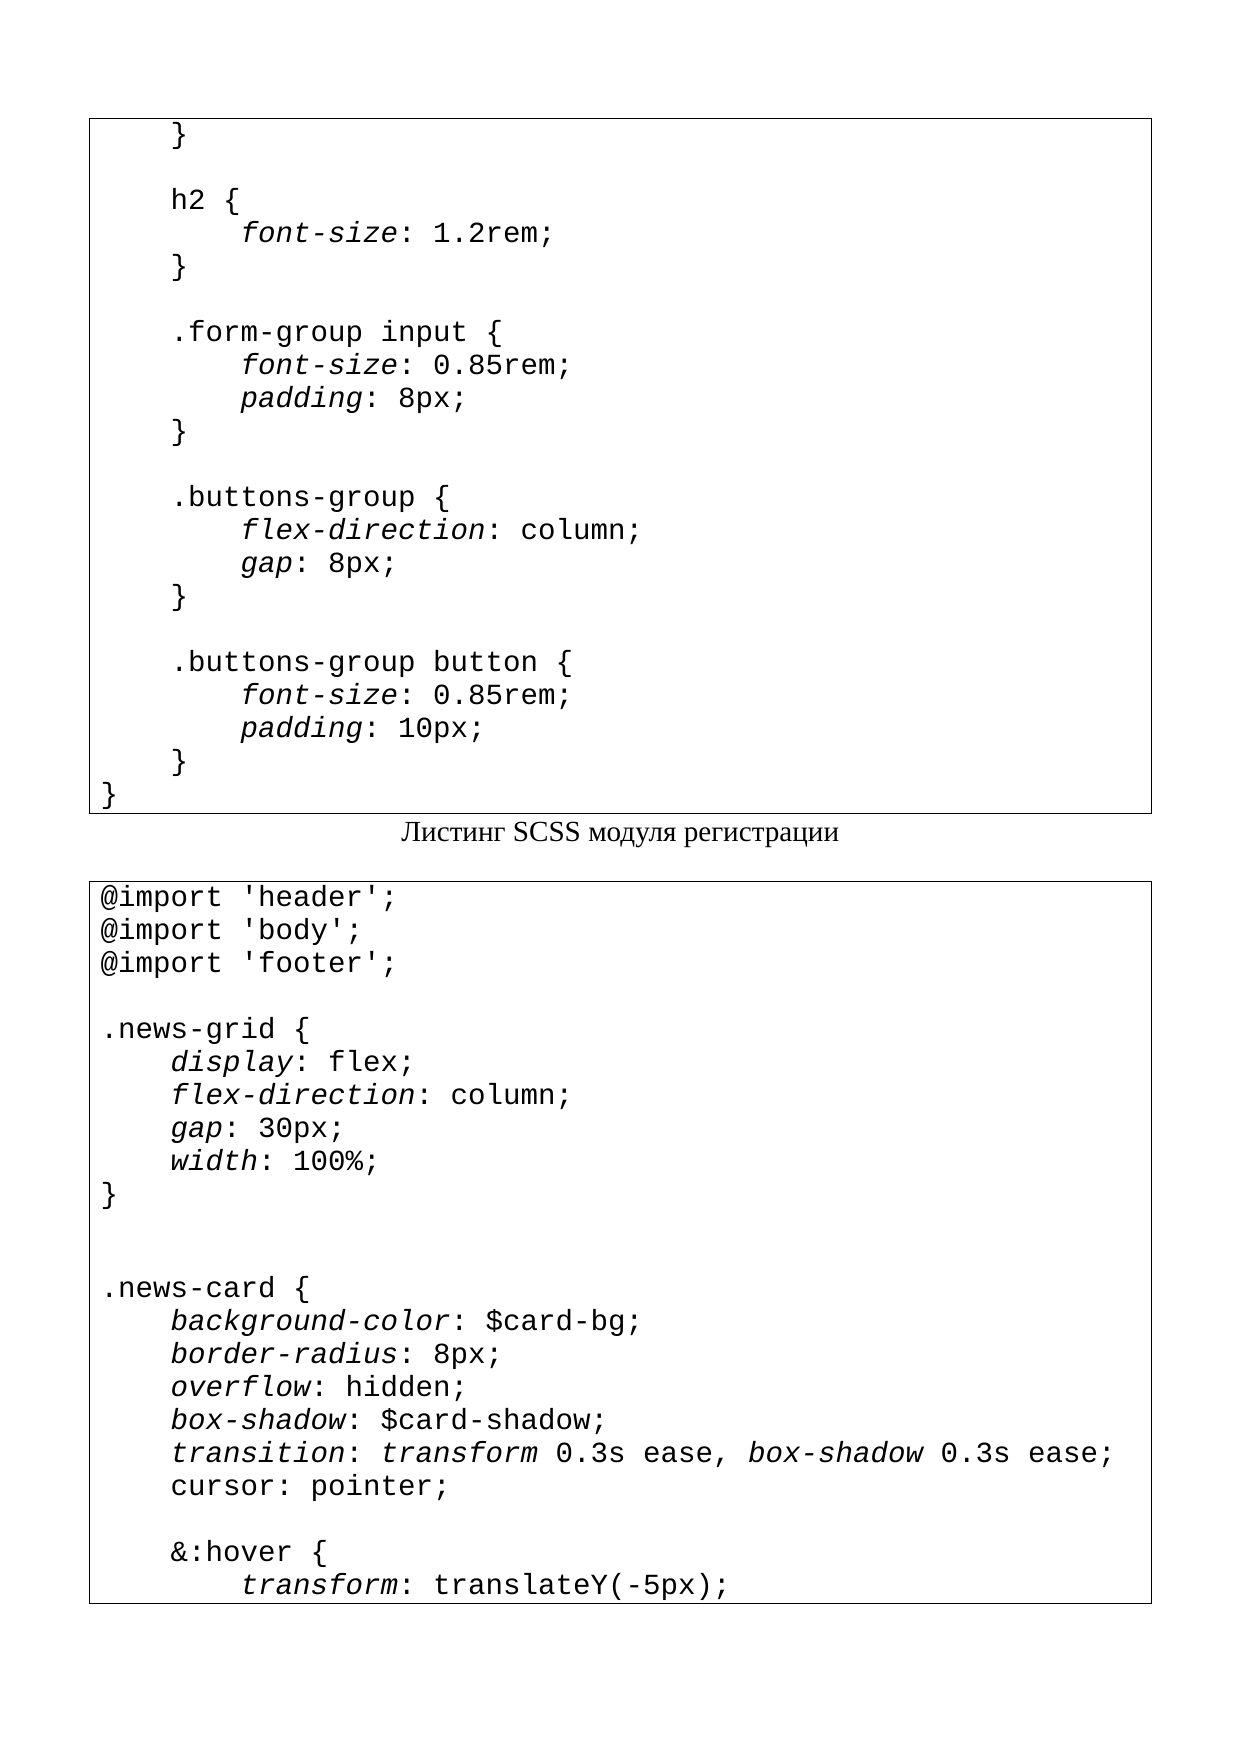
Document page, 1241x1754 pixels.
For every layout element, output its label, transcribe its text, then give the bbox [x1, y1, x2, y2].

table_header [90, 119, 1151, 813]
text Листинг SCSS модуля регистрации [88, 814, 1152, 847]
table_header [90, 882, 1151, 1603]
